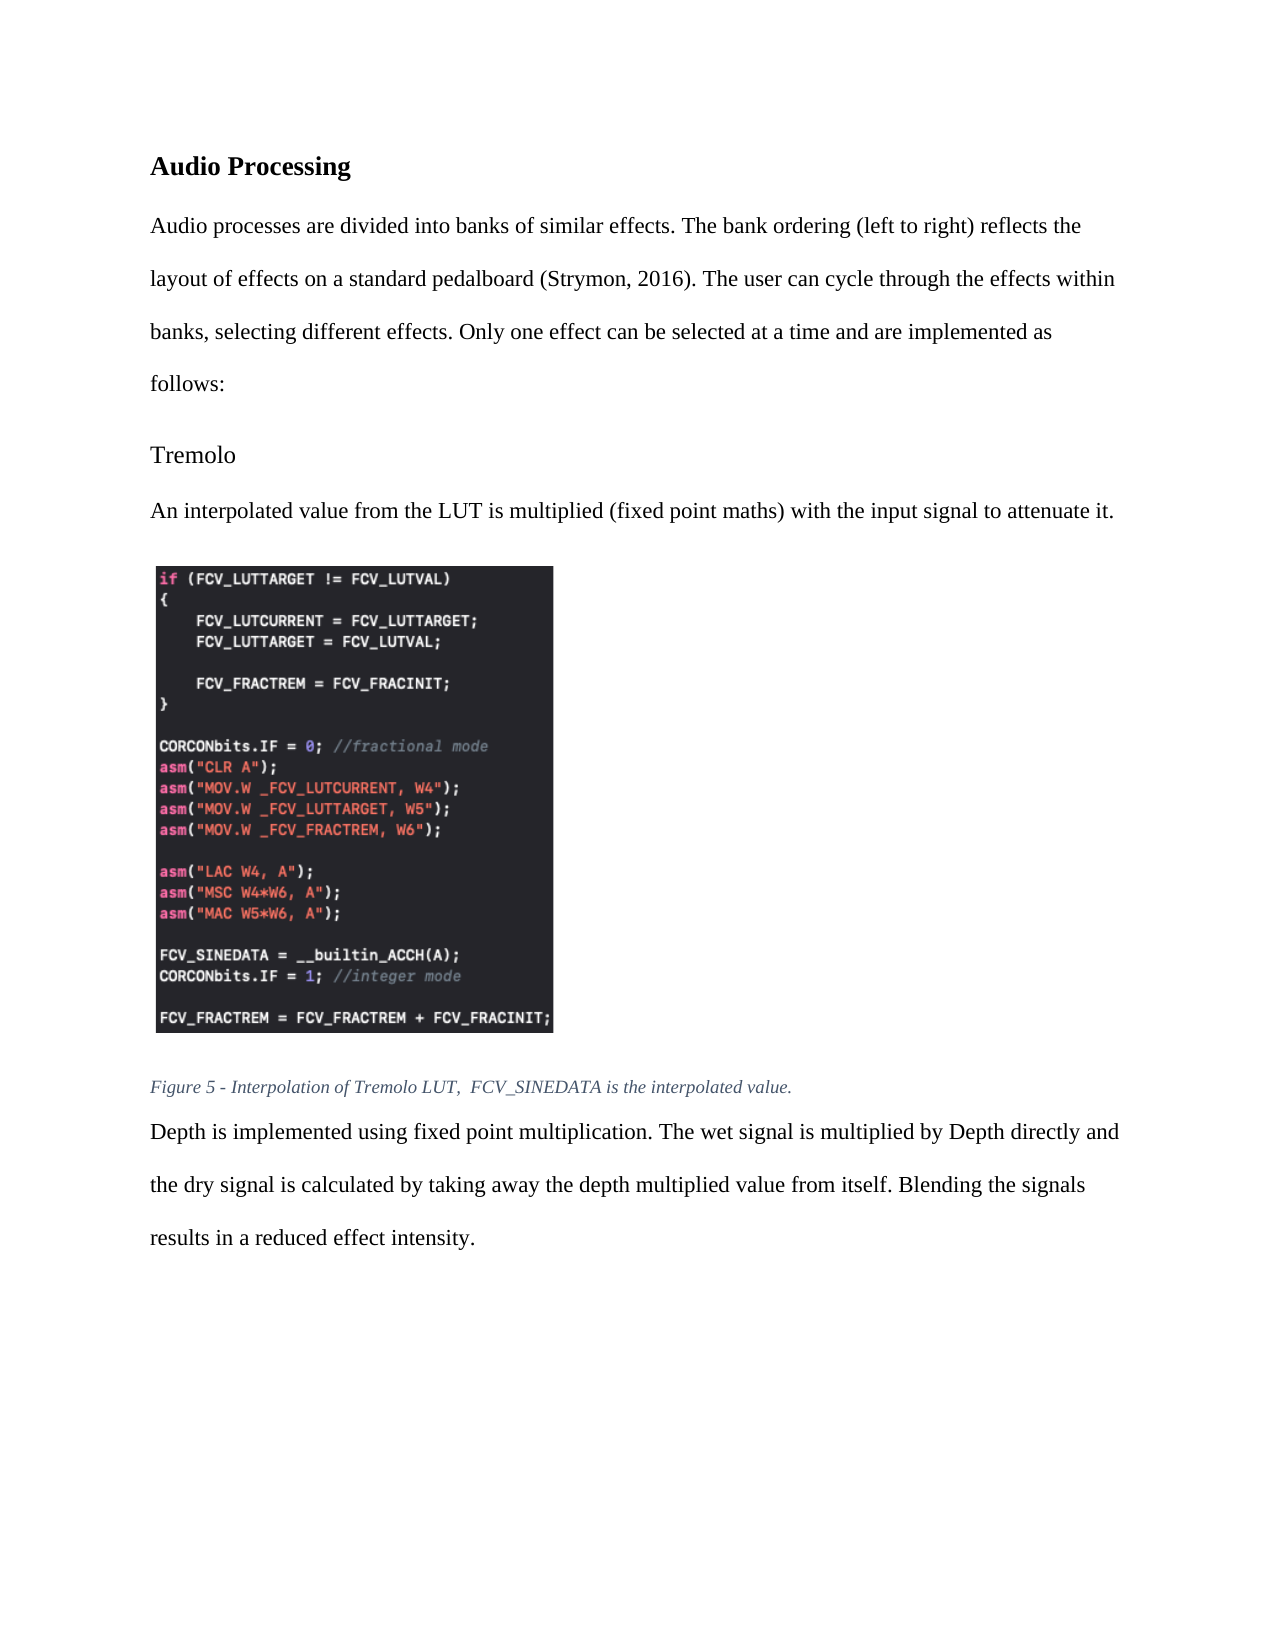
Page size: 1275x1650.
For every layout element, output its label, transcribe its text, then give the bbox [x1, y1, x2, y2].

picture [155, 566, 554, 1033]
subtitle Audio Processing [150, 150, 1125, 181]
text Audio processes are divided into banks of similar effects. The bank ordering (left to right) reflects the layout of effects on a standard pedalboard (Strymon, 2016). The user can cycle through the effects within banks, selecting different effects. Only one effect can be selected at a time and are implemented as follows: [150, 212, 1125, 397]
subtitle Tremolo [150, 440, 1125, 468]
text Figure 5 - Interpolation of Tremolo LUT, FCV_SINEDATA is the interpolated value. [150, 1076, 1125, 1097]
text Depth is implemented using fixed point multiplication. The wet signal is multiplied by Depth directly and the dry signal is calculated by taking away the depth multiplied value from itself. Blending the signals results in a reduced effect intensity. [150, 1118, 1125, 1250]
text An interpolated value from the LUT is multiplied (fixed point maths) with the input signal to attenuate it. [150, 497, 1125, 524]
